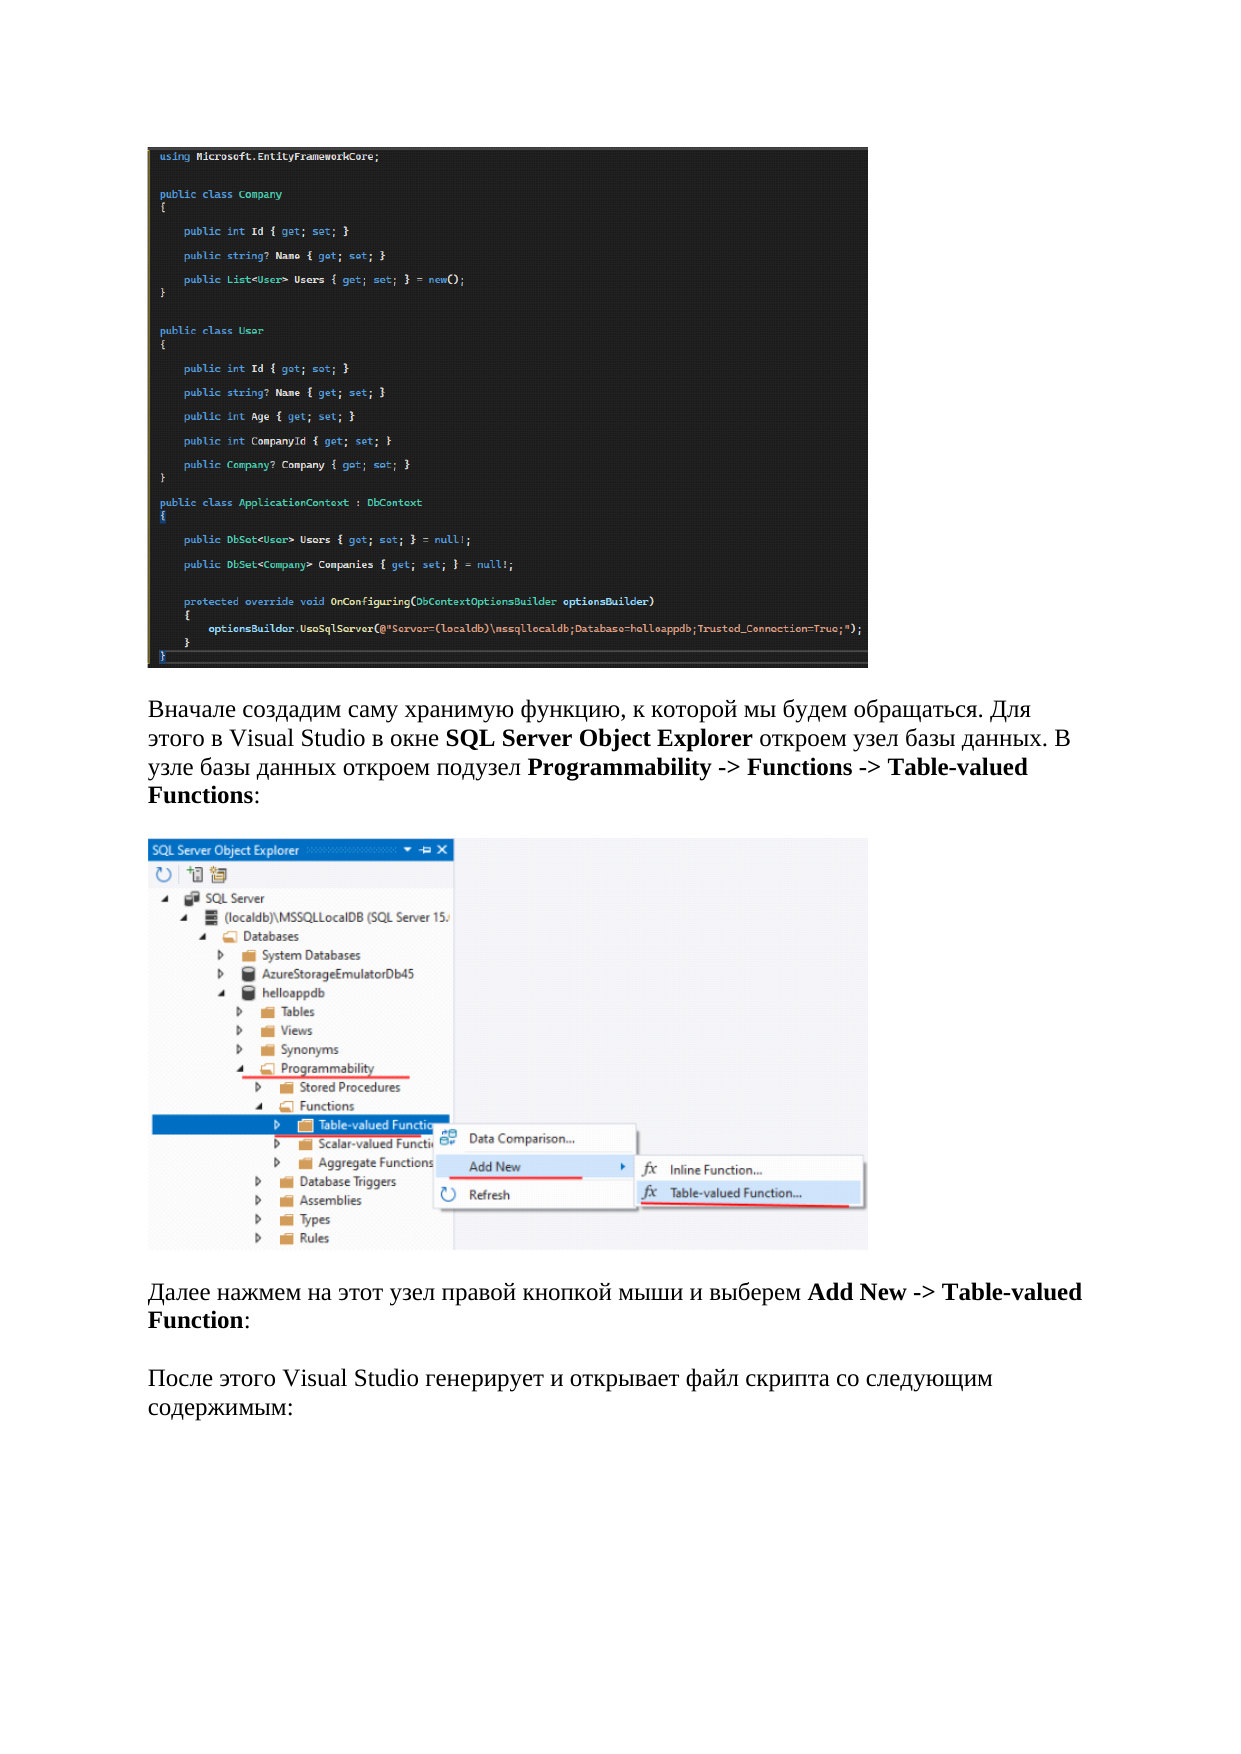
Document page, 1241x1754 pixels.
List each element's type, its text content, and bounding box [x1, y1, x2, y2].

picture [147, 838, 868, 1251]
text Далее нажмем на этот узел правой кнопкой мыши и выберем Add New -> Table-valued Function: [148, 1277, 1093, 1334]
text Вначале создадим саму хранимую функцию, к которой мы будем обращаться. Для этого в Visual Studio в окне SQL Server Object Explorer откроем узел базы данных. В узле базы данных откроем подузел Programmability -> Functions -> Table-valued Functions: [148, 694, 1093, 809]
text После этого Visual Studio генерирует и открывает файл скрипта со следующим содержимым: [148, 1363, 1093, 1421]
picture [147, 147, 868, 668]
